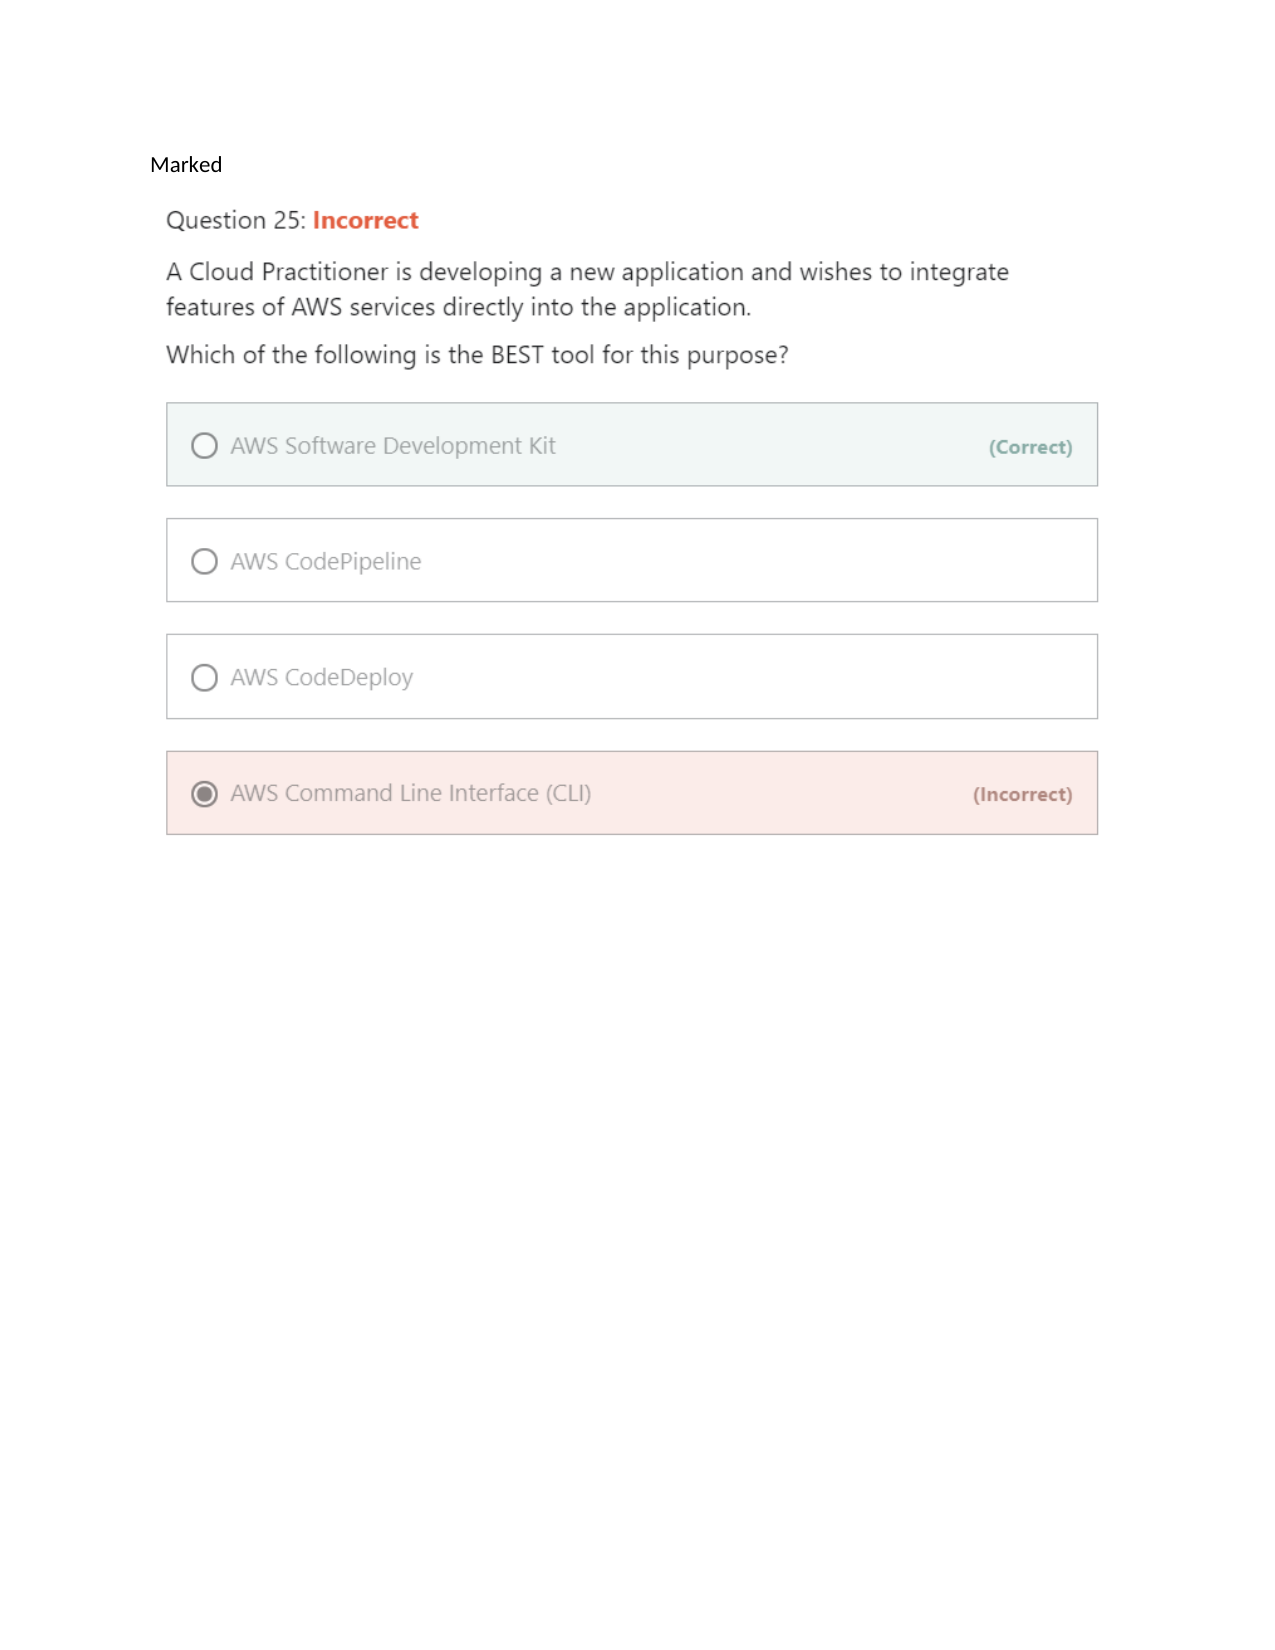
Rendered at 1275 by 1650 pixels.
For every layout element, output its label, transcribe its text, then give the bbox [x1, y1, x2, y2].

text Marked [150, 150, 1125, 178]
picture [150, 196, 1125, 854]
